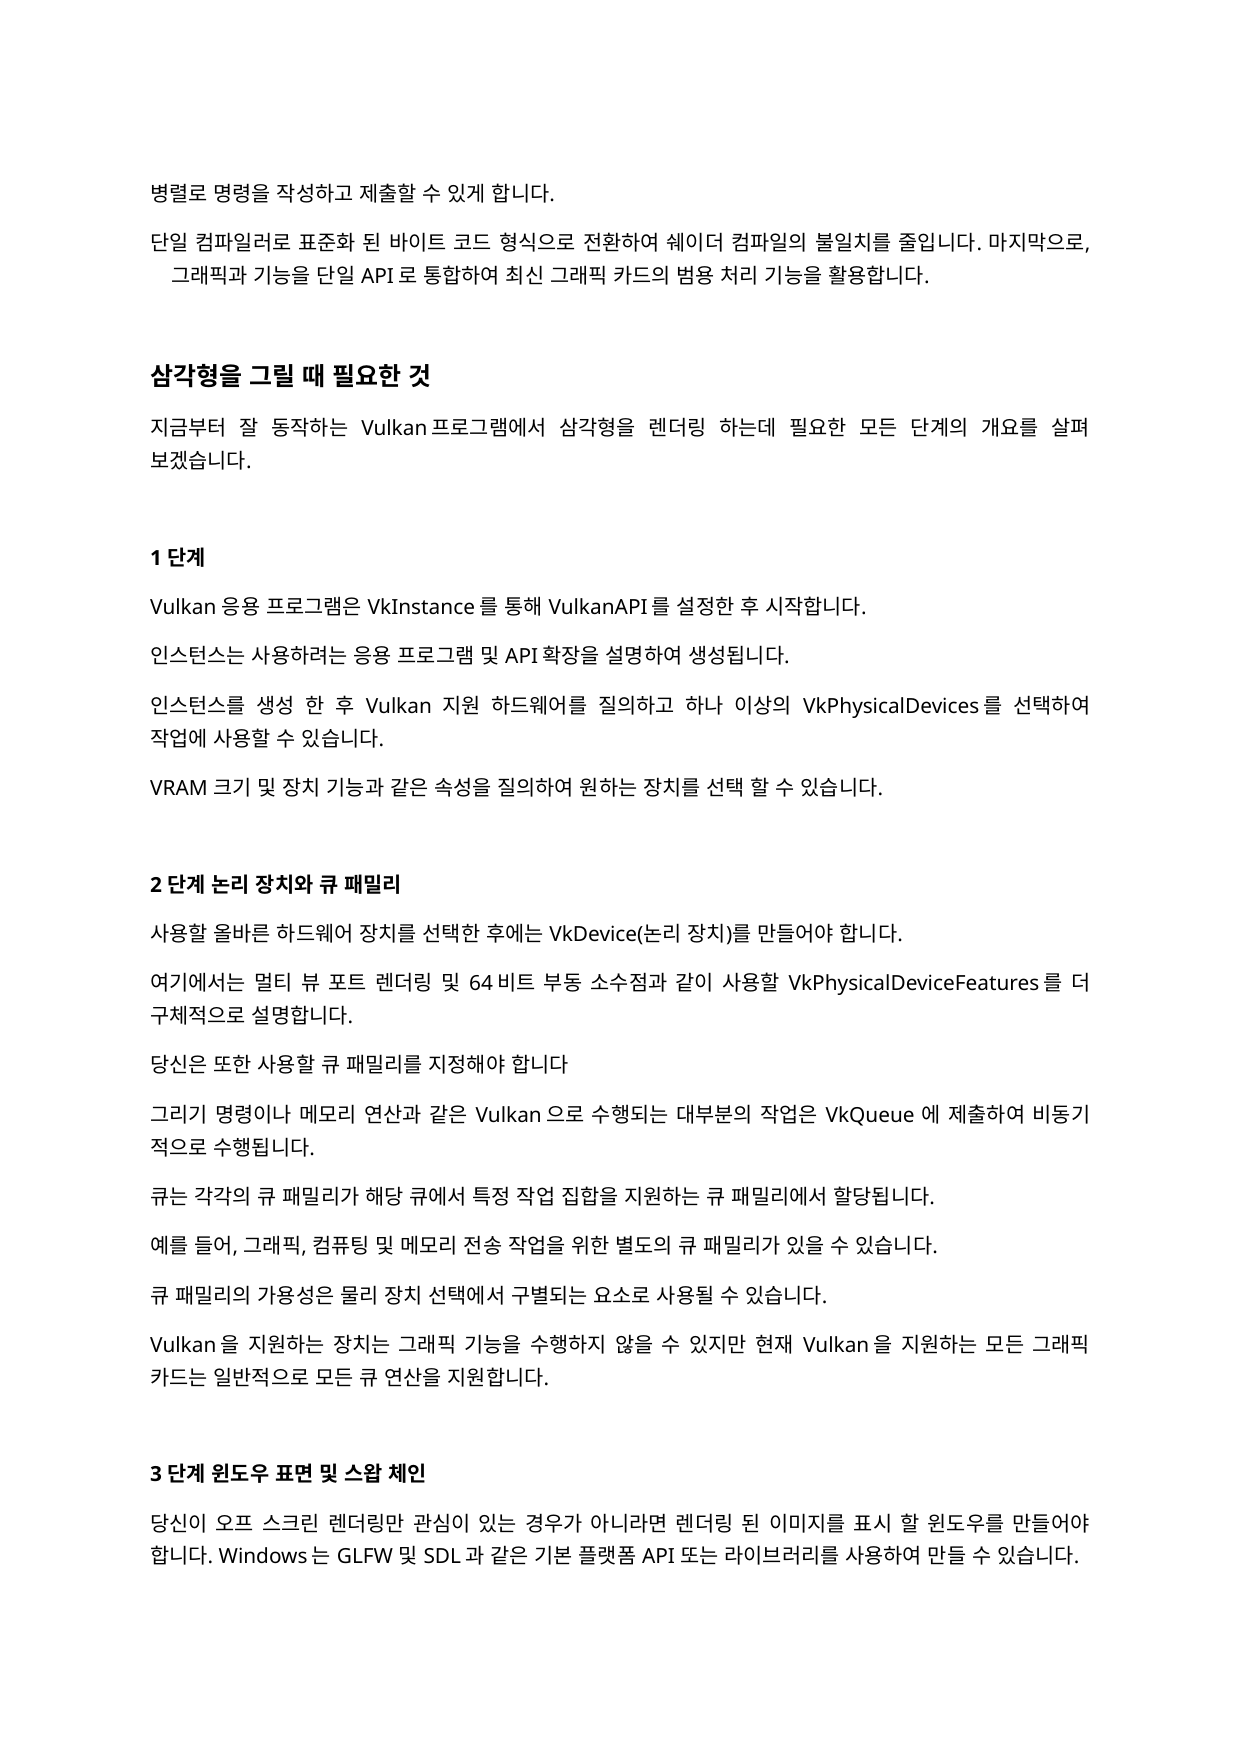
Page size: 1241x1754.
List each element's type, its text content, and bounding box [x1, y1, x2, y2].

text 큐 패밀리의 가용성은 물리 장치 선택에서 구별되는 요소로 사용될 수 있습니다. [150, 1279, 1090, 1309]
text VRAM 크기 및 장치 기능과 같은 속성을 질의하여 원하는 장치를 선택 할 수 있습니다. [150, 771, 1090, 802]
text Vulkan 응용 프로그램은 VkInstance를 통해 VulkanAPI를 설정한 후 시작합니다. [150, 590, 1090, 621]
text 삼각형을 그릴 때 필요한 것 [150, 356, 1090, 392]
text 여기에서는 멀티 뷰 포트 렌더링 및 64비트 부동 소수점과 같이 사용할 VkPhysicalDeviceFeatures를 더 구체적으로 설명합니다. [150, 967, 1090, 1030]
text 2 단계 논리 장치와 큐 패밀리 [150, 868, 1090, 898]
text 단일 컴파일러로 표준화 된 바이트 코드 형식으로 전환하여 쉐이더 컴파일의 불일치를 줄입니다. 마지막으로, 그래픽과 기능을 단일 API로 통합하여 최신 그래픽 카드의 범용 처리 기능을 활용합니다. [150, 227, 1090, 289]
text 3 단계 윈도우 표면 및 스왑 체인 [150, 1458, 1090, 1488]
text 1 단계 [150, 541, 1090, 571]
text 인스턴스를 생성 한 후 Vulkan 지원 하드웨어를 질의하고 하나 이상의 VkPhysicalDevices를 선택하여 작업에 사용할 수 있습니다. [150, 689, 1090, 752]
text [150, 177, 1090, 207]
text 예를 들어, 그래픽, 컴퓨팅 및 메모리 전송 작업을 위한 별도의 큐 패밀리가 있을 수 있습니다. [150, 1229, 1090, 1260]
text 큐는 각각의 큐 패밀리가 해당 큐에서 특정 작업 집합을 지원하는 큐 패밀리에서 할당됩니다. [150, 1180, 1090, 1210]
text 사용할 올바른 하드웨어 장치를 선택한 후에는 VkDevice(논리 장치)를 만들어야 합니다. [150, 917, 1090, 948]
text 지금부터 잘 동작하는 Vulkan프로그램에서 삼각형을 렌더링 하는데 필요한 모든 단계의 개요를 살펴 보겠습니다. [150, 412, 1090, 475]
text 당신은 또한 사용할 큐 패밀리를 지정해야 합니다 [150, 1049, 1090, 1079]
text 인스턴스는 사용하려는 응용 프로그램 및 API확장을 설명하여 생성됩니다. [150, 640, 1090, 670]
text 당신이 오프 스크린 렌더링만 관심이 있는 경우가 아니라면 렌더링 된 이미지를 표시 할 윈도우를 만들어야 합니다. Windows는 GLFW 및 SDL과 같은 기본 플랫폼 API 또는 라이브러리를 사용하여 만들 수 있습니다. [150, 1507, 1090, 1570]
text Vulkan을 지원하는 장치는 그래픽 기능을 수행하지 않을 수 있지만 현재 Vulkan을 지원하는 모든 그래픽 카드는 일반적으로 모든 큐 연산을 지원합니다. [150, 1328, 1090, 1391]
text 그리기 명령이나 메모리 연산과 같은 Vulkan으로 수행되는 대부분의 작업은 VkQueue 에 제출하여 비동기 적으로 수행됩니다. [150, 1098, 1090, 1161]
